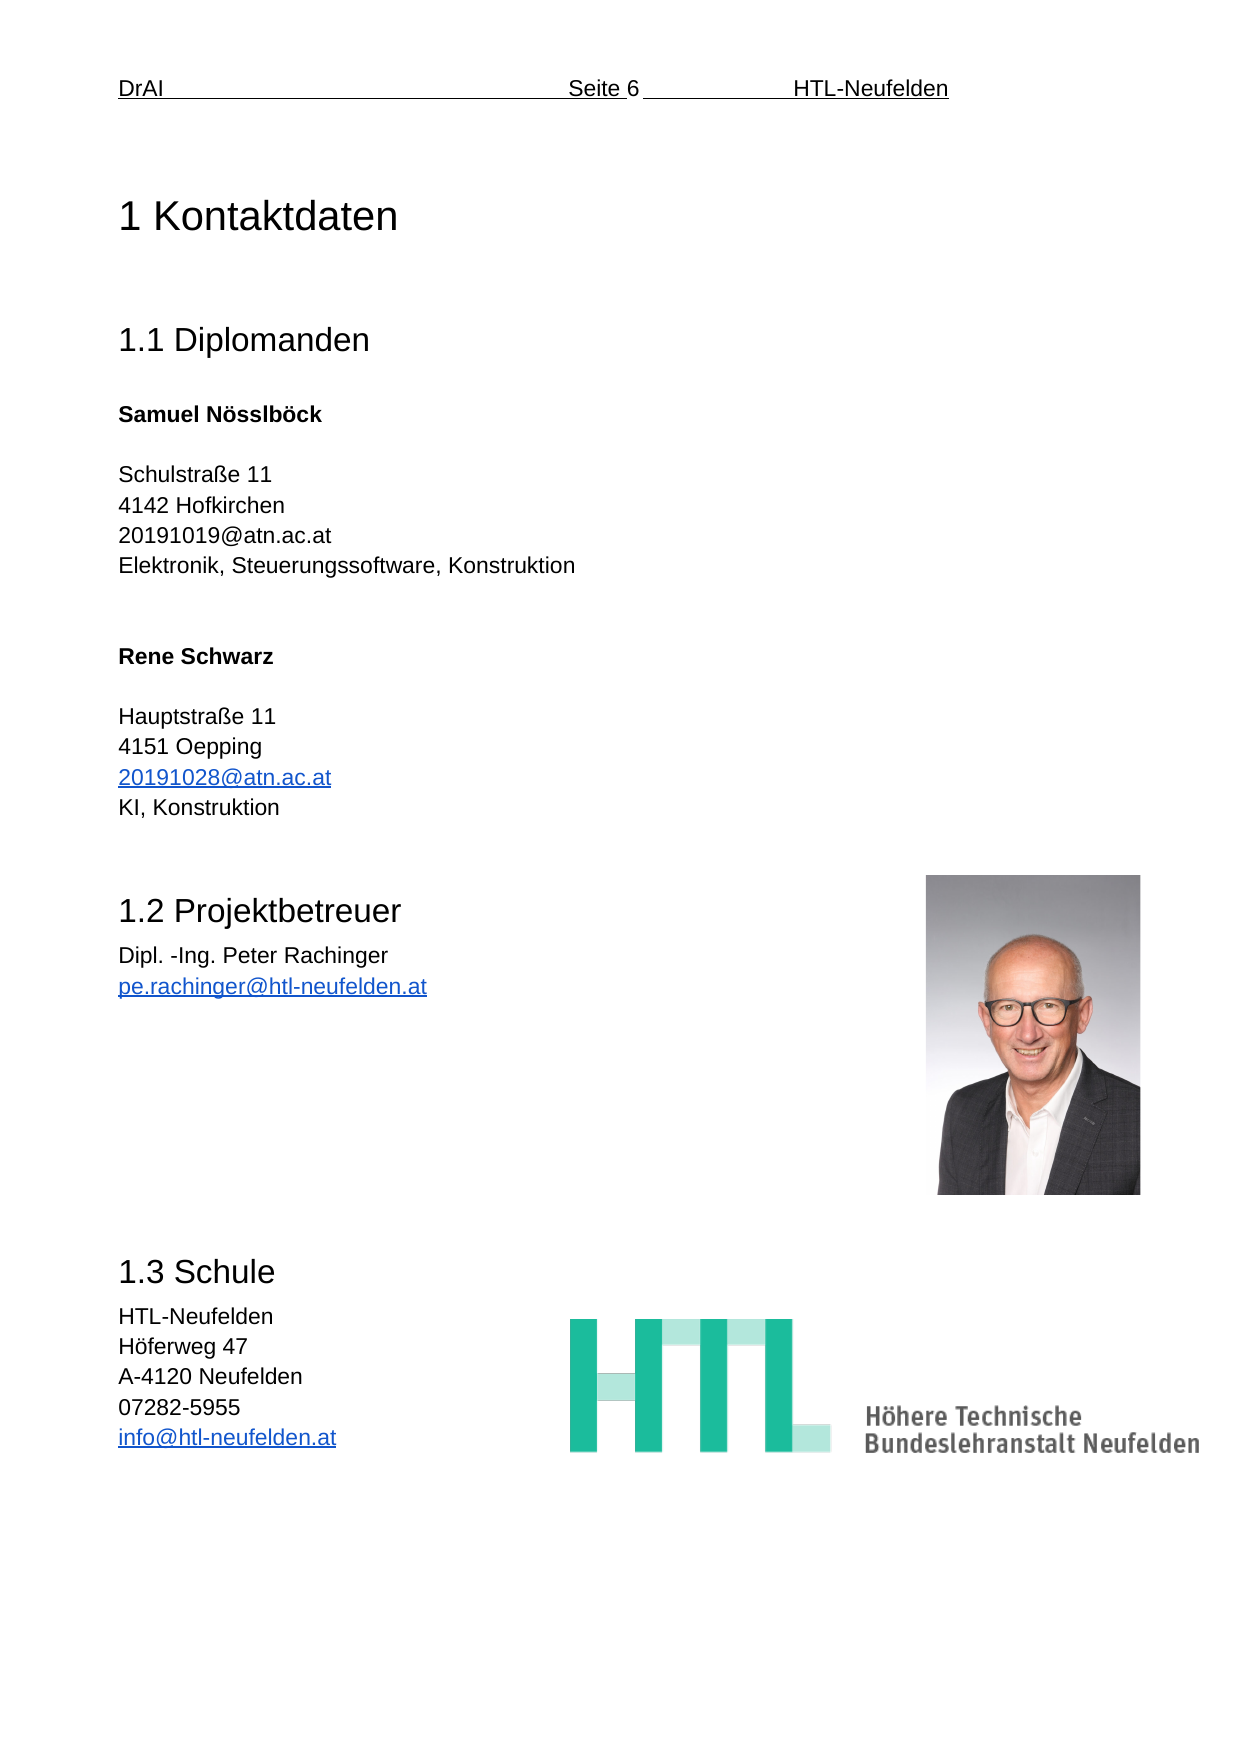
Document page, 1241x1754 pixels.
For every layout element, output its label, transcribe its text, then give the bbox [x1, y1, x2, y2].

text pe.rachinger@htl-neufelden.at [118, 973, 925, 999]
text 4151 Oepping [118, 733, 1090, 759]
text Elektronik, Steuerungssoftware, Konstruktion [118, 552, 1090, 578]
text KI, Konstruktion [118, 794, 1090, 820]
text Samuel Nösslböck [118, 401, 1090, 427]
subtitle 1.1 Diplomanden [118, 320, 1090, 358]
text A-4120 Neufelden [118, 1363, 569, 1389]
picture [569, 1319, 1200, 1454]
text Höferweg 47 [118, 1333, 569, 1359]
text HTL-Neufelden [118, 1303, 1090, 1329]
subtitle 1.2 Projektbetreuer [118, 892, 925, 930]
text info@htl-neufelden.at [118, 1424, 569, 1450]
text 20191019@atn.ac.at [118, 522, 1090, 548]
text 07282-5955 [118, 1393, 569, 1420]
text Rene Schwarz [118, 643, 1090, 669]
text 4142 Hofkirchen [118, 492, 1090, 518]
subtitle 1.3 Schule [118, 1252, 1090, 1290]
text Hauptstraße 11 [118, 703, 1090, 729]
text 20191028@atn.ac.at [118, 763, 1090, 790]
subtitle 1 Kontaktdaten [118, 192, 1090, 239]
picture [925, 875, 1141, 1195]
text Schulstraße 11 [118, 461, 1090, 488]
text Dipl. -Ing. Peter Rachinger [118, 942, 925, 969]
